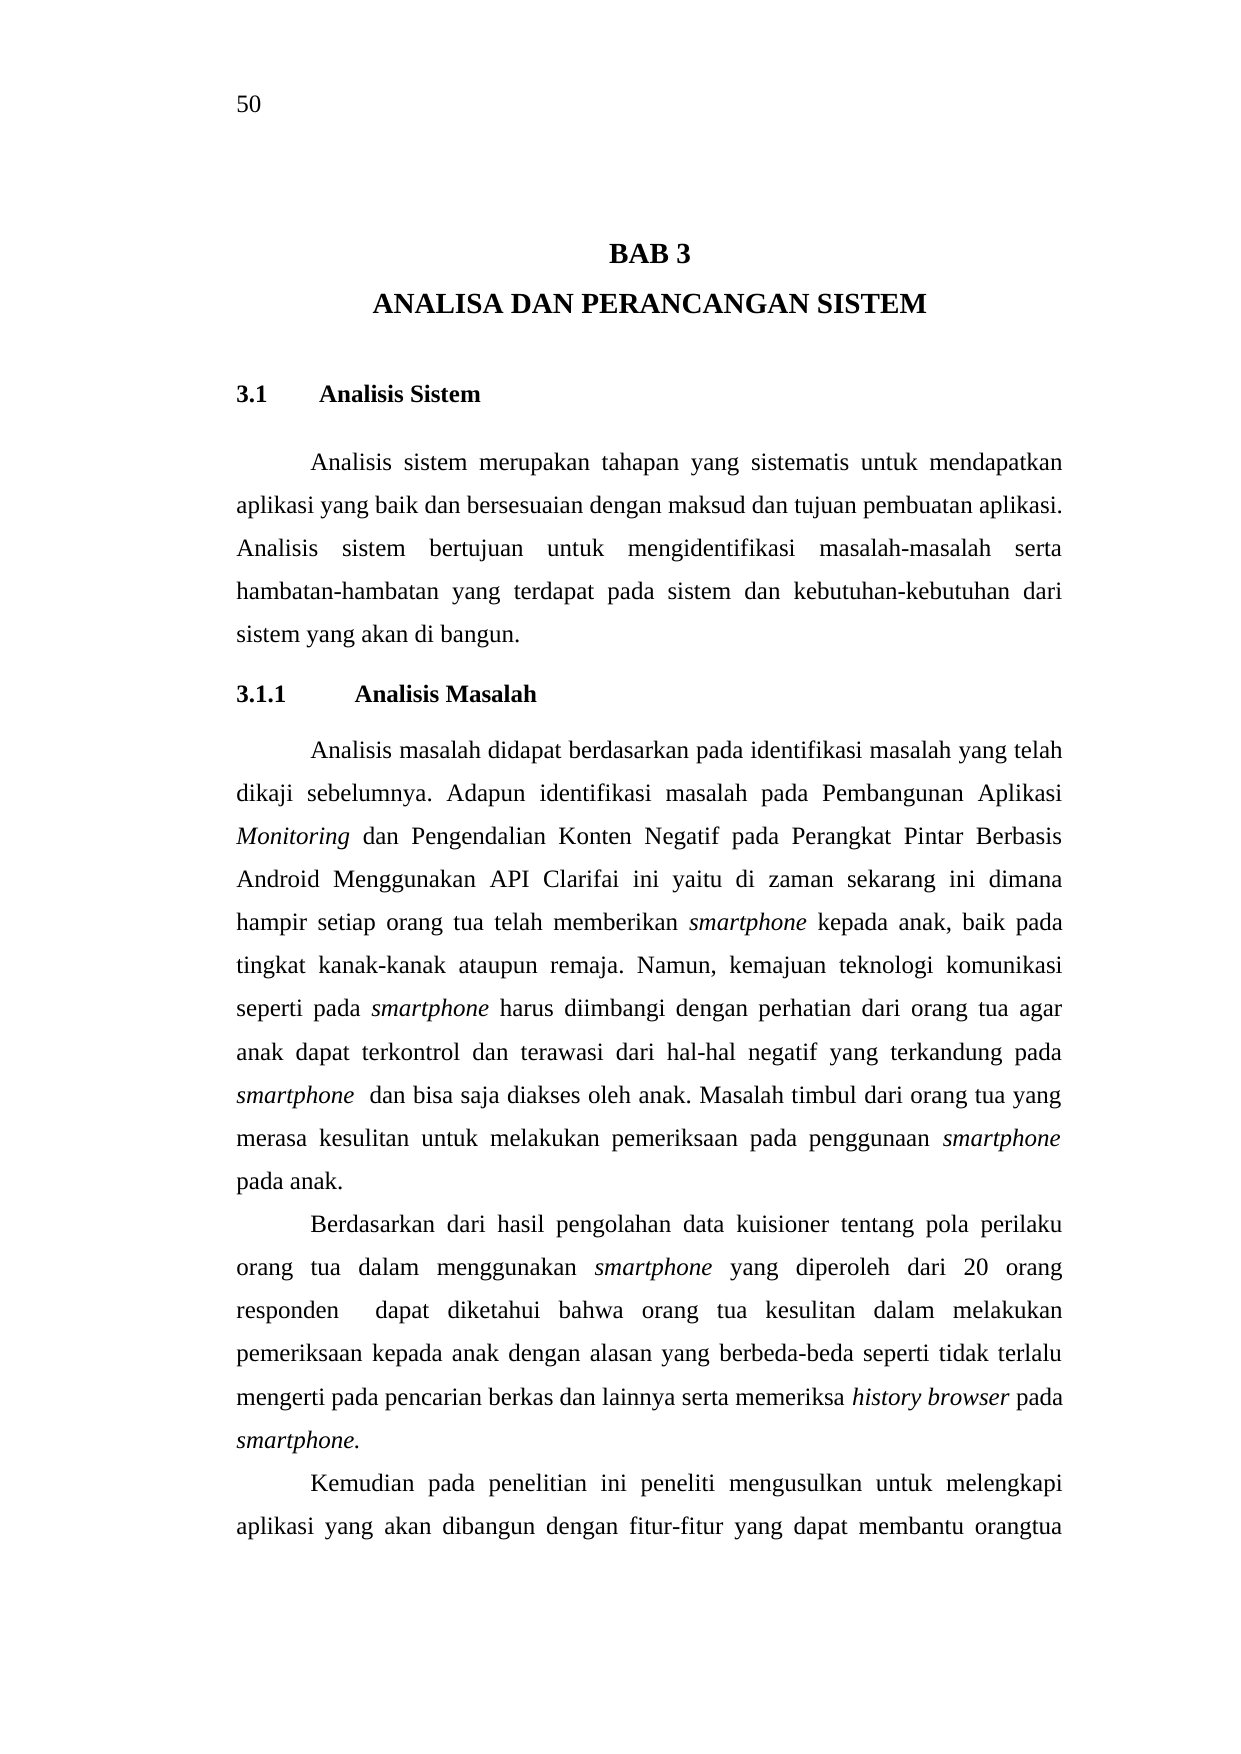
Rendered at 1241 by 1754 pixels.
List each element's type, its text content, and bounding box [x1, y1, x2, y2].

text Analisis masalah didapat berdasarkan pada identifikasi masalah yang telah dikaji sebelumnya. Adapun identifikasi masalah pada Pembangunan Aplikasi Monitoring dan Pengendalian Konten Negatif pada Perangkat Pintar Berbasis Android Menggunakan API Clarifai ini yaitu di zaman sekarang ini dimana hampir setiap orang tua telah memberikan smartphone kepada anak, baik pada tingkat kanak-kanak ataupun remaja. Namun, kemajuan teknologi komunikasi seperti pada smartphone harus diimbangi dengan perhatian dari orang tua agar anak dapat terkontrol dan terawasi dari hal-hal negatif yang terkandung pada smartphone dan bisa saja diakses oleh anak. Masalah timbul dari orang tua yang merasa kesulitan untuk melakukan pemeriksaan pada penggunaan smartphone pada anak. [236, 735, 1063, 1195]
subtitle Analisis Masalah [236, 679, 1063, 708]
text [236, 1468, 1063, 1540]
text Analisis sistem merupakan tahapan yang sistematis untuk mendapatkan aplikasi yang baik dan bersesuaian dengan maksud dan tujuan pembuatan aplikasi. Analisis sistem bertujuan untuk mengidentifikasi masalah-masalah serta hambatan-hambatan yang terdapat pada sistem dan kebutuhan-kebutuhan dari sistem yang akan di bangun. [236, 447, 1063, 648]
text Berdasarkan dari hasil pengolahan data kuisioner tentang pola perilaku orang tua dalam menggunakan smartphone yang diperoleh dari 20 orang responden dapat diketahui bahwa orang tua kesulitan dalam melakukan pemeriksaan kepada anak dengan alasan yang berbeda-beda seperti tidak terlalu mengerti pada pencarian berkas dan lainnya serta memeriksa history browser pada smartphone. [236, 1209, 1063, 1453]
text Analisa dan perancangan sistem [236, 287, 1063, 320]
subtitle Analisis Sistem [236, 379, 1063, 407]
